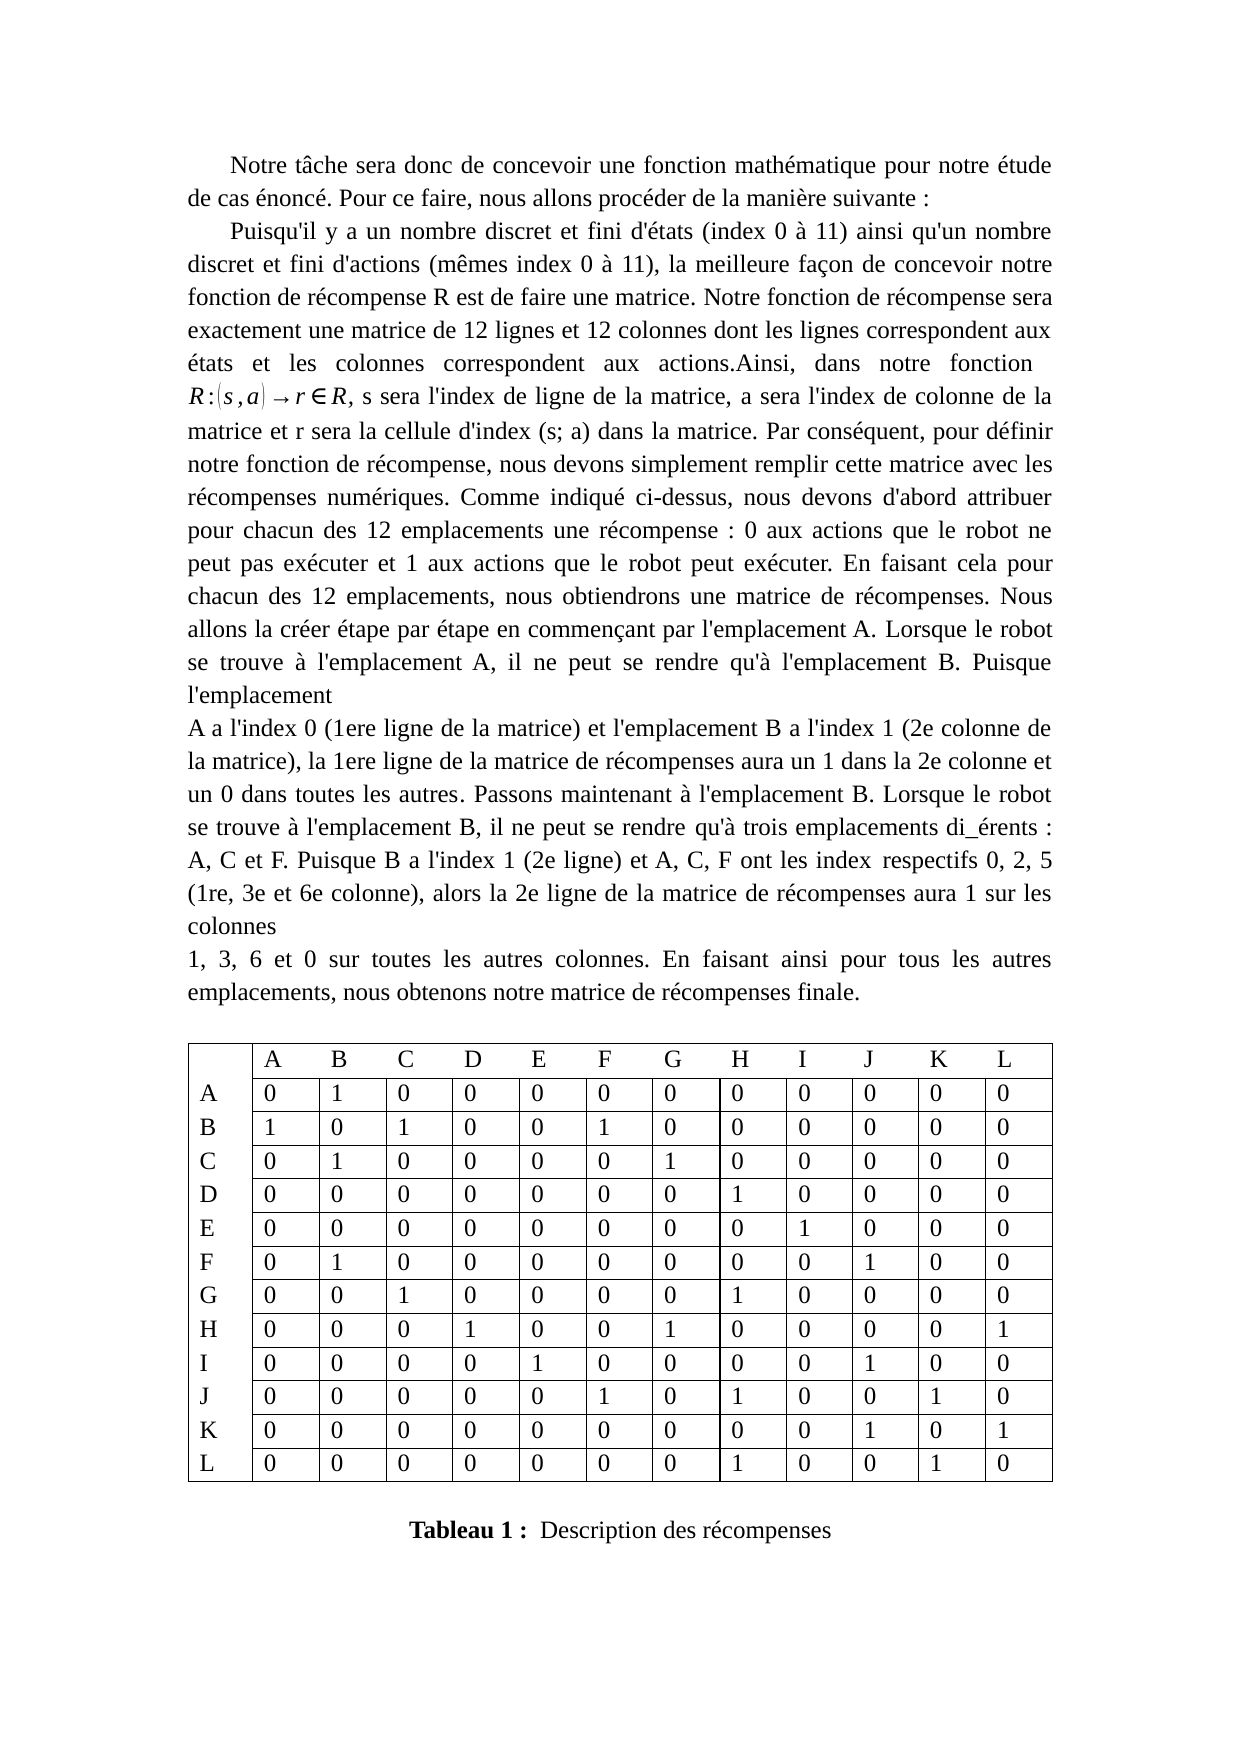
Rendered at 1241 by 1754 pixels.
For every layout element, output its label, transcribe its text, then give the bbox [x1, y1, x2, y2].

table_cell 1 [721, 1179, 786, 1212]
table_cell 0 [853, 1179, 918, 1212]
table_cell 0 [721, 1079, 786, 1111]
table_cell 0 [853, 1079, 918, 1111]
table_cell D [189, 1178, 252, 1212]
table_cell 0 [387, 1449, 452, 1481]
table_header A [253, 1044, 319, 1077]
table_cell 1 [653, 1314, 719, 1347]
table_cell 0 [320, 1415, 386, 1447]
table_cell I [189, 1347, 252, 1380]
table_cell 0 [520, 1112, 586, 1145]
table_cell 0 [853, 1314, 918, 1347]
table_cell 0 [587, 1247, 652, 1279]
table_cell 0 [787, 1415, 852, 1447]
table_cell 0 [520, 1449, 586, 1481]
table_cell 1 [853, 1415, 918, 1447]
table_cell 0 [587, 1179, 652, 1212]
table_header G [653, 1044, 720, 1077]
table_header C [386, 1044, 453, 1077]
table_cell 0 [587, 1348, 652, 1380]
table_cell 0 [919, 1415, 985, 1447]
table_cell 1 [721, 1449, 786, 1481]
table_cell 1 [986, 1314, 1052, 1347]
table_cell 0 [253, 1381, 319, 1414]
table_cell 0 [721, 1348, 786, 1380]
table_cell 0 [653, 1381, 719, 1414]
table_header I [787, 1044, 852, 1077]
table_cell 0 [253, 1415, 319, 1447]
table_header L [986, 1044, 1052, 1077]
table_cell 0 [986, 1179, 1052, 1212]
table_cell 0 [653, 1348, 719, 1380]
table_cell 0 [853, 1449, 918, 1481]
table_cell 0 [587, 1146, 652, 1178]
table_cell 0 [986, 1079, 1052, 1111]
table_cell 0 [919, 1179, 985, 1212]
table_cell 0 [587, 1213, 652, 1246]
table_cell 0 [986, 1213, 1052, 1246]
table_cell 0 [453, 1415, 519, 1447]
table_cell 0 [520, 1146, 586, 1178]
table_cell 0 [253, 1314, 319, 1347]
table_cell E [189, 1212, 252, 1246]
table_cell 0 [587, 1079, 652, 1111]
table_cell 0 [721, 1247, 786, 1279]
table_cell 0 [587, 1449, 652, 1481]
table_header E [520, 1044, 586, 1077]
table_cell 0 [919, 1314, 985, 1347]
table_cell 0 [387, 1179, 452, 1212]
table_cell 0 [253, 1348, 319, 1380]
table_cell 0 [853, 1381, 918, 1414]
table_cell 0 [853, 1146, 918, 1178]
table_cell 0 [787, 1381, 852, 1414]
table_cell 0 [653, 1449, 719, 1481]
table_cell 0 [986, 1348, 1052, 1380]
table_cell 0 [253, 1280, 319, 1313]
table_cell 0 [986, 1247, 1052, 1279]
table_cell 1 [787, 1213, 852, 1246]
table_cell 0 [520, 1213, 586, 1246]
table_cell 0 [453, 1381, 519, 1414]
text A a l'index 0 (1ere ligne de la matrice) et l'emplacement B a l'index 1 (2e colonne de la matrice), la 1ere ligne de la matrice de récompenses aura un 1 dans la 2e colonne et un 0 dans toutes les autres. Passons maintenant à l'emplacement B. Lorsque le robot se trouve à l'emplacement B, il ne peut se rendre qu'à trois emplacements di_érents : A, C et F. Puisque B a l'index 1 (2e ligne) et A, C, F ont les index respectifs 0, 2, 5 (1re, 3e et 6e colonne), alors la 2e ligne de la matrice de récompenses aura 1 sur les colonnes [187, 713, 1053, 940]
table_cell 1 [320, 1146, 386, 1178]
table_cell 0 [986, 1112, 1052, 1145]
table_cell 0 [320, 1280, 386, 1313]
table_cell 1 [986, 1415, 1052, 1447]
table_cell 0 [787, 1449, 852, 1481]
table_cell 0 [653, 1415, 719, 1447]
table_cell 0 [919, 1079, 985, 1111]
table_cell 0 [320, 1348, 386, 1380]
table_cell 0 [520, 1314, 586, 1347]
table_cell 0 [919, 1213, 985, 1246]
table_cell 1 [253, 1112, 319, 1145]
table_cell 0 [320, 1314, 386, 1347]
table_cell 1 [520, 1348, 586, 1380]
table_cell 1 [387, 1280, 452, 1313]
table_header F [586, 1044, 653, 1077]
table_header B [319, 1044, 386, 1077]
table_cell 0 [587, 1280, 652, 1313]
table_cell 0 [453, 1213, 519, 1246]
table_cell 0 [721, 1112, 786, 1145]
table_header [189, 1044, 252, 1077]
table_cell 0 [387, 1314, 452, 1347]
table_cell 1 [587, 1381, 652, 1414]
table_header H [720, 1044, 787, 1077]
table_cell 0 [787, 1314, 852, 1347]
table_cell 0 [919, 1247, 985, 1279]
table_cell 0 [253, 1247, 319, 1279]
table_cell 0 [653, 1247, 719, 1279]
table_cell 0 [453, 1449, 519, 1481]
table_cell 0 [453, 1179, 519, 1212]
table_cell 1 [919, 1449, 985, 1481]
table_cell 1 [320, 1079, 386, 1111]
table_cell 0 [653, 1179, 719, 1212]
table_cell 0 [853, 1280, 918, 1313]
table_cell 0 [253, 1213, 319, 1246]
table_cell 0 [453, 1146, 519, 1178]
table_cell 1 [721, 1381, 786, 1414]
table_cell 0 [986, 1280, 1052, 1313]
table_cell 0 [453, 1112, 519, 1145]
table_cell 0 [387, 1348, 452, 1380]
table_cell 0 [587, 1314, 652, 1347]
table_cell 0 [853, 1112, 918, 1145]
table_cell L [189, 1448, 252, 1481]
table_cell 0 [721, 1213, 786, 1246]
table_cell 0 [787, 1280, 852, 1313]
table_cell 0 [721, 1415, 786, 1447]
table_cell 0 [787, 1348, 852, 1380]
table_cell 0 [520, 1079, 586, 1111]
table_cell 0 [587, 1415, 652, 1447]
table_cell 0 [919, 1146, 985, 1178]
table_cell 0 [787, 1179, 852, 1212]
table_cell 0 [387, 1415, 452, 1447]
table_cell 0 [653, 1112, 719, 1145]
table_cell 0 [853, 1213, 918, 1246]
table_cell 0 [986, 1146, 1052, 1178]
table_cell 0 [787, 1247, 852, 1279]
table_header D [453, 1044, 520, 1077]
table_cell 1 [320, 1247, 386, 1279]
table_cell 0 [387, 1247, 452, 1279]
table_cell 0 [387, 1079, 452, 1111]
table_cell 0 [520, 1179, 586, 1212]
table_cell 1 [853, 1247, 918, 1279]
table_cell 0 [721, 1146, 786, 1178]
table_cell J [189, 1380, 252, 1414]
table_cell 0 [653, 1213, 719, 1246]
table_cell 0 [986, 1381, 1052, 1414]
table_cell H [189, 1313, 252, 1347]
table_cell 0 [253, 1449, 319, 1481]
table_cell 0 [253, 1179, 319, 1212]
table_cell 1 [387, 1112, 452, 1145]
text 1, 3, 6 et 0 sur toutes les autres colonnes. En faisant ainsi pour tous les autres emplacements, nous obtenons notre matrice de récompenses finale. [187, 944, 1053, 1006]
table_cell K [189, 1414, 252, 1447]
table_cell 1 [453, 1314, 519, 1347]
table_cell 0 [520, 1415, 586, 1447]
table_cell 0 [787, 1079, 852, 1111]
table_cell 0 [520, 1247, 586, 1279]
table_cell F [189, 1246, 252, 1279]
table_cell 0 [253, 1079, 319, 1111]
table_cell 0 [520, 1280, 586, 1313]
table_cell A [189, 1078, 252, 1111]
table_cell 0 [721, 1314, 786, 1347]
table_cell 0 [320, 1381, 386, 1414]
text Tableau 1 : Description des récompenses [187, 1515, 1053, 1544]
table_cell 1 [587, 1112, 652, 1145]
table_header K [918, 1044, 986, 1077]
table_cell 0 [453, 1280, 519, 1313]
table_cell 0 [919, 1112, 985, 1145]
table_cell B [189, 1111, 252, 1145]
table_cell 0 [787, 1112, 852, 1145]
table_cell 0 [320, 1179, 386, 1212]
table_cell 1 [919, 1381, 985, 1414]
table_cell 0 [387, 1146, 452, 1178]
table_cell 0 [453, 1079, 519, 1111]
table_cell 0 [919, 1348, 985, 1380]
table_cell 0 [453, 1247, 519, 1279]
table_header J [853, 1044, 918, 1077]
table_cell 0 [387, 1381, 452, 1414]
table_cell 0 [787, 1146, 852, 1178]
table_cell 1 [653, 1146, 719, 1178]
table_cell 0 [387, 1213, 452, 1246]
table_cell 0 [320, 1449, 386, 1481]
table_cell 1 [721, 1280, 786, 1313]
table_cell 0 [253, 1146, 319, 1178]
text Puisqu'il y a un nombre discret et fini d'états (index 0 à 11) ainsi qu'un nombre discret et fini d'actions (mêmes index 0 à 11), la meilleure façon de concevoir notre fonction de récompense R est de faire une matrice. Notre fonction de récompense sera exactement une matrice de 12 lignes et 12 colonnes dont les lignes correspondent aux états et les colonnes correspondent aux actions.Ainsi, dans notre fonction , s sera l'index de ligne de la matrice, a sera l'index de colonne de la matrice et r sera la cellule d'index (s; a) dans la matrice. Par conséquent, pour définir notre fonction de récompense, nous devons simplement remplir cette matrice avec les récompenses numériques. Comme indiqué ci-dessus, nous devons d'abord attribuer pour chacun des 12 emplacements une récompense : 0 aux actions que le robot ne peut pas exécuter et 1 aux actions que le robot peut exécuter. En faisant cela pour chacun des 12 emplacements, nous obtiendrons une matrice de récompenses. Nous allons la créer étape par étape en commençant par l'emplacement A. Lorsque le robot se trouve à l'emplacement A, il ne peut se rendre qu'à l'emplacement B. Puisque l'emplacement [187, 216, 1053, 709]
table_cell 0 [453, 1348, 519, 1380]
table_cell 0 [520, 1381, 586, 1414]
table_cell 0 [653, 1079, 719, 1111]
table_cell 0 [986, 1449, 1052, 1481]
table_cell G [189, 1279, 252, 1313]
text Notre tâche sera donc de concevoir une fonction mathématique pour notre étude de cas énoncé. Pour ce faire, nous allons procéder de la manière suivante : [187, 150, 1053, 212]
table_cell 0 [653, 1280, 719, 1313]
table_cell 0 [320, 1112, 386, 1145]
table_cell C [189, 1145, 252, 1178]
table_cell 1 [853, 1348, 918, 1380]
table_cell 0 [919, 1280, 985, 1313]
table_cell 0 [320, 1213, 386, 1246]
